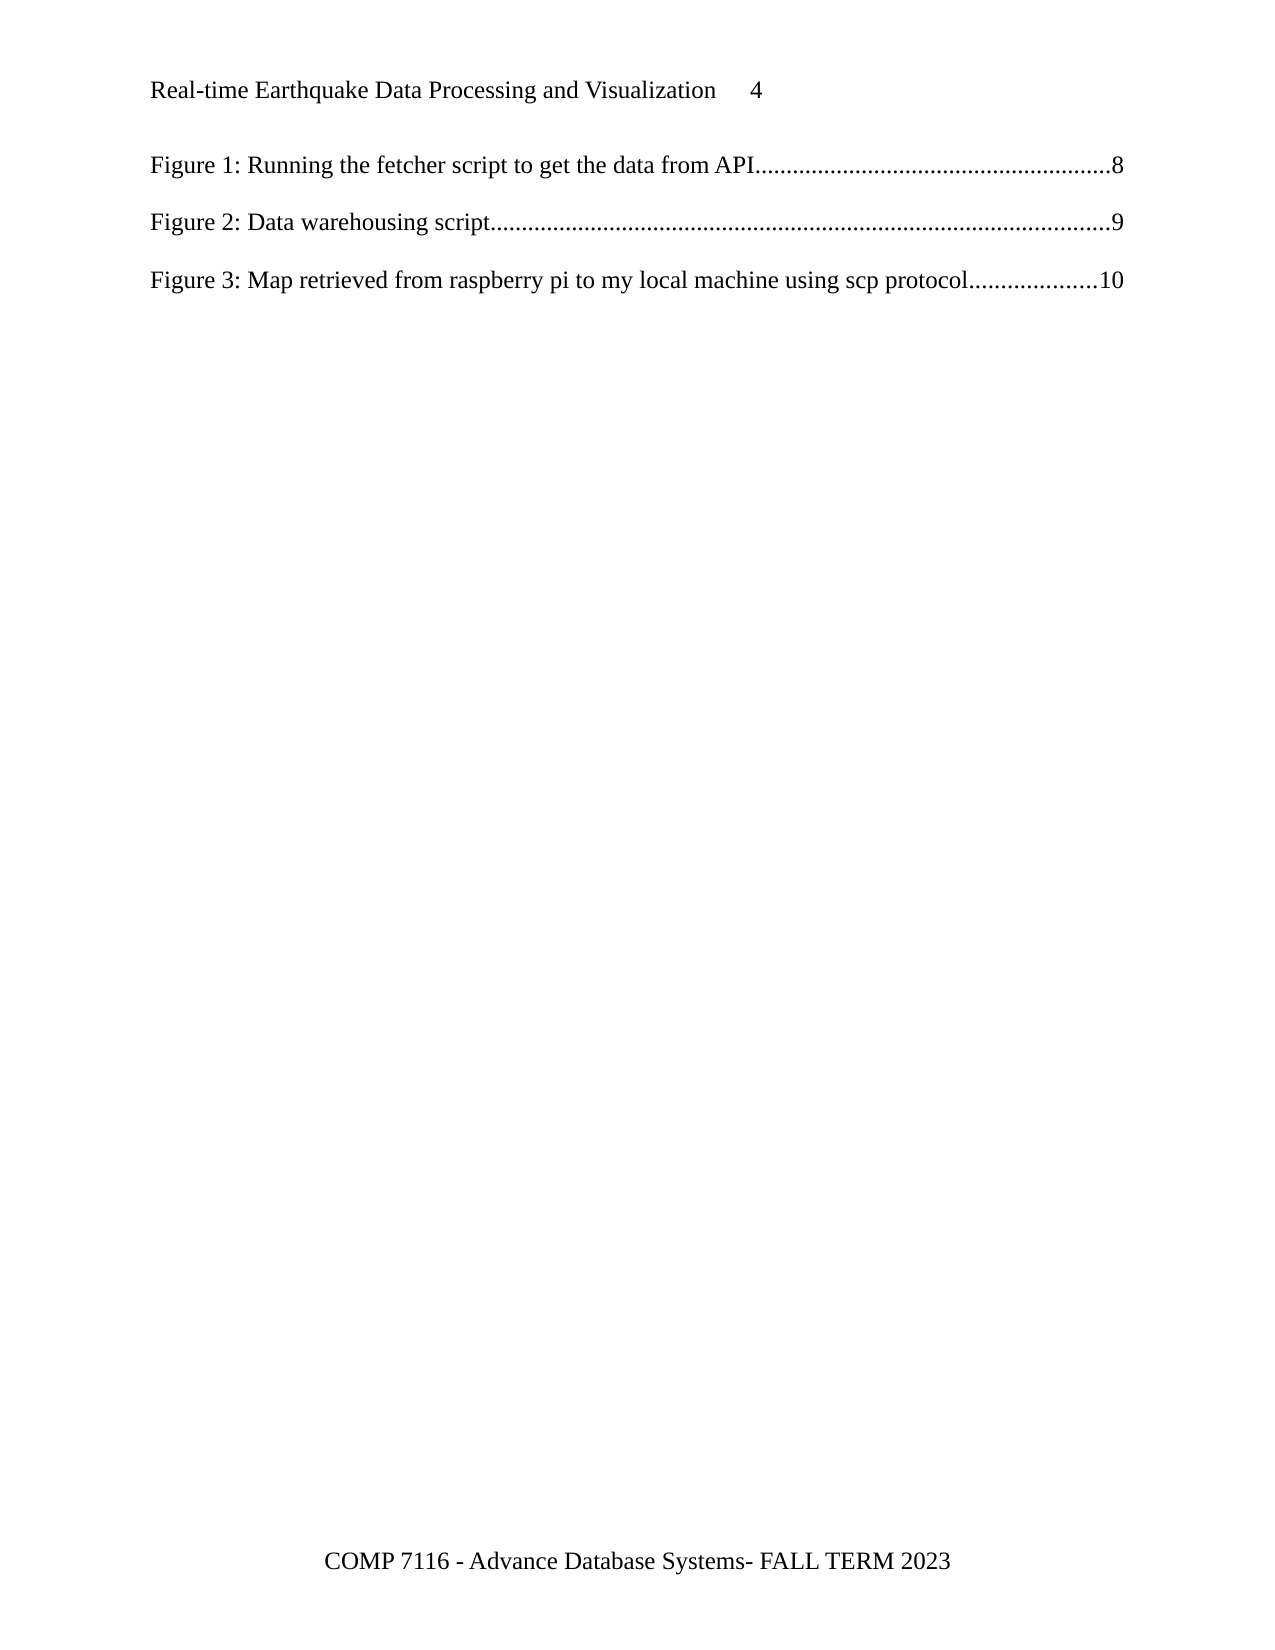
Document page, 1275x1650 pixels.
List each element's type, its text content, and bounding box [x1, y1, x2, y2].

text Figure 2: Data warehousing script 9 [150, 207, 1125, 236]
text Figure 3: Map retrieved from raspberry pi to my local machine using scp protocol 10 [150, 265, 1125, 294]
text Figure 1: Running the fetcher script to get the data from API 8 [150, 150, 1125, 179]
